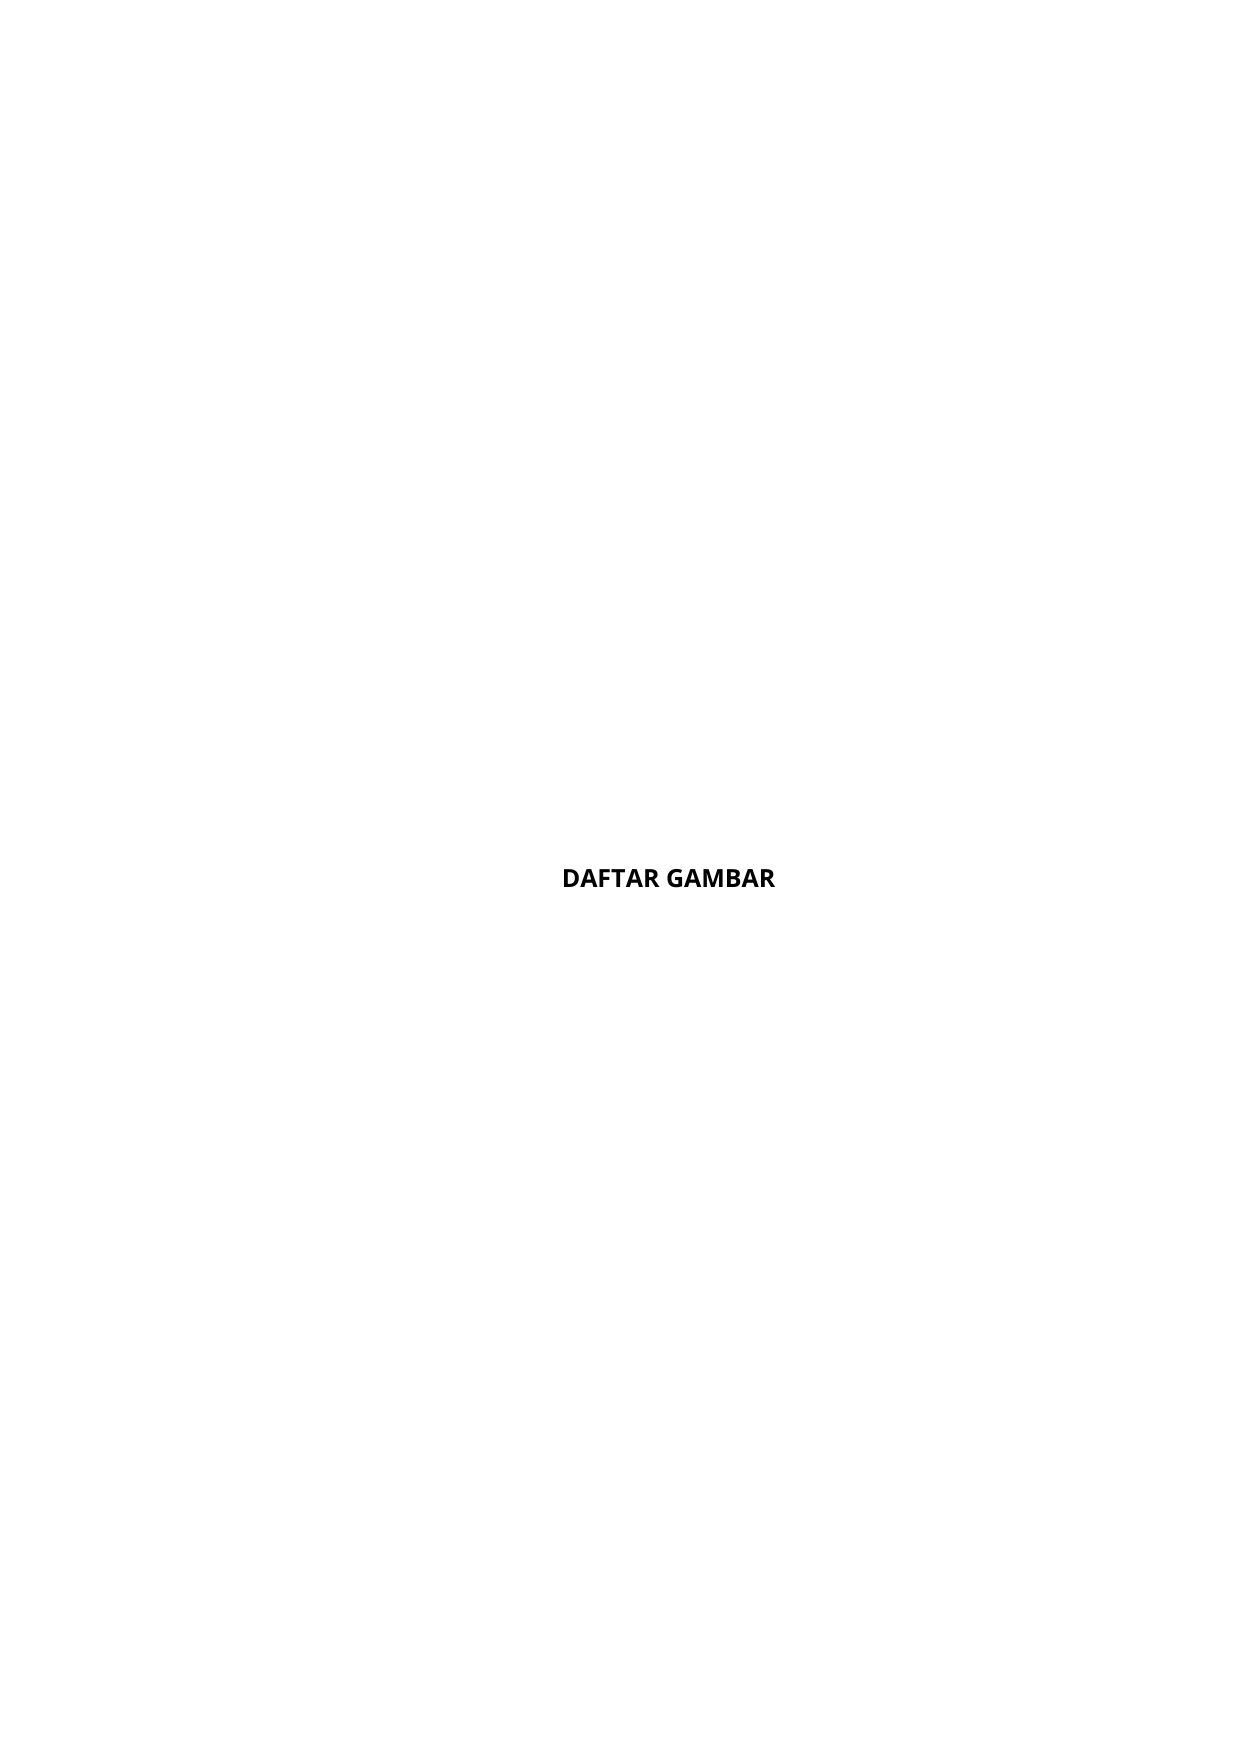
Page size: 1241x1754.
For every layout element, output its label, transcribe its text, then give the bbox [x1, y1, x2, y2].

subtitle DAFTAR GAMBAR [274, 860, 1063, 894]
